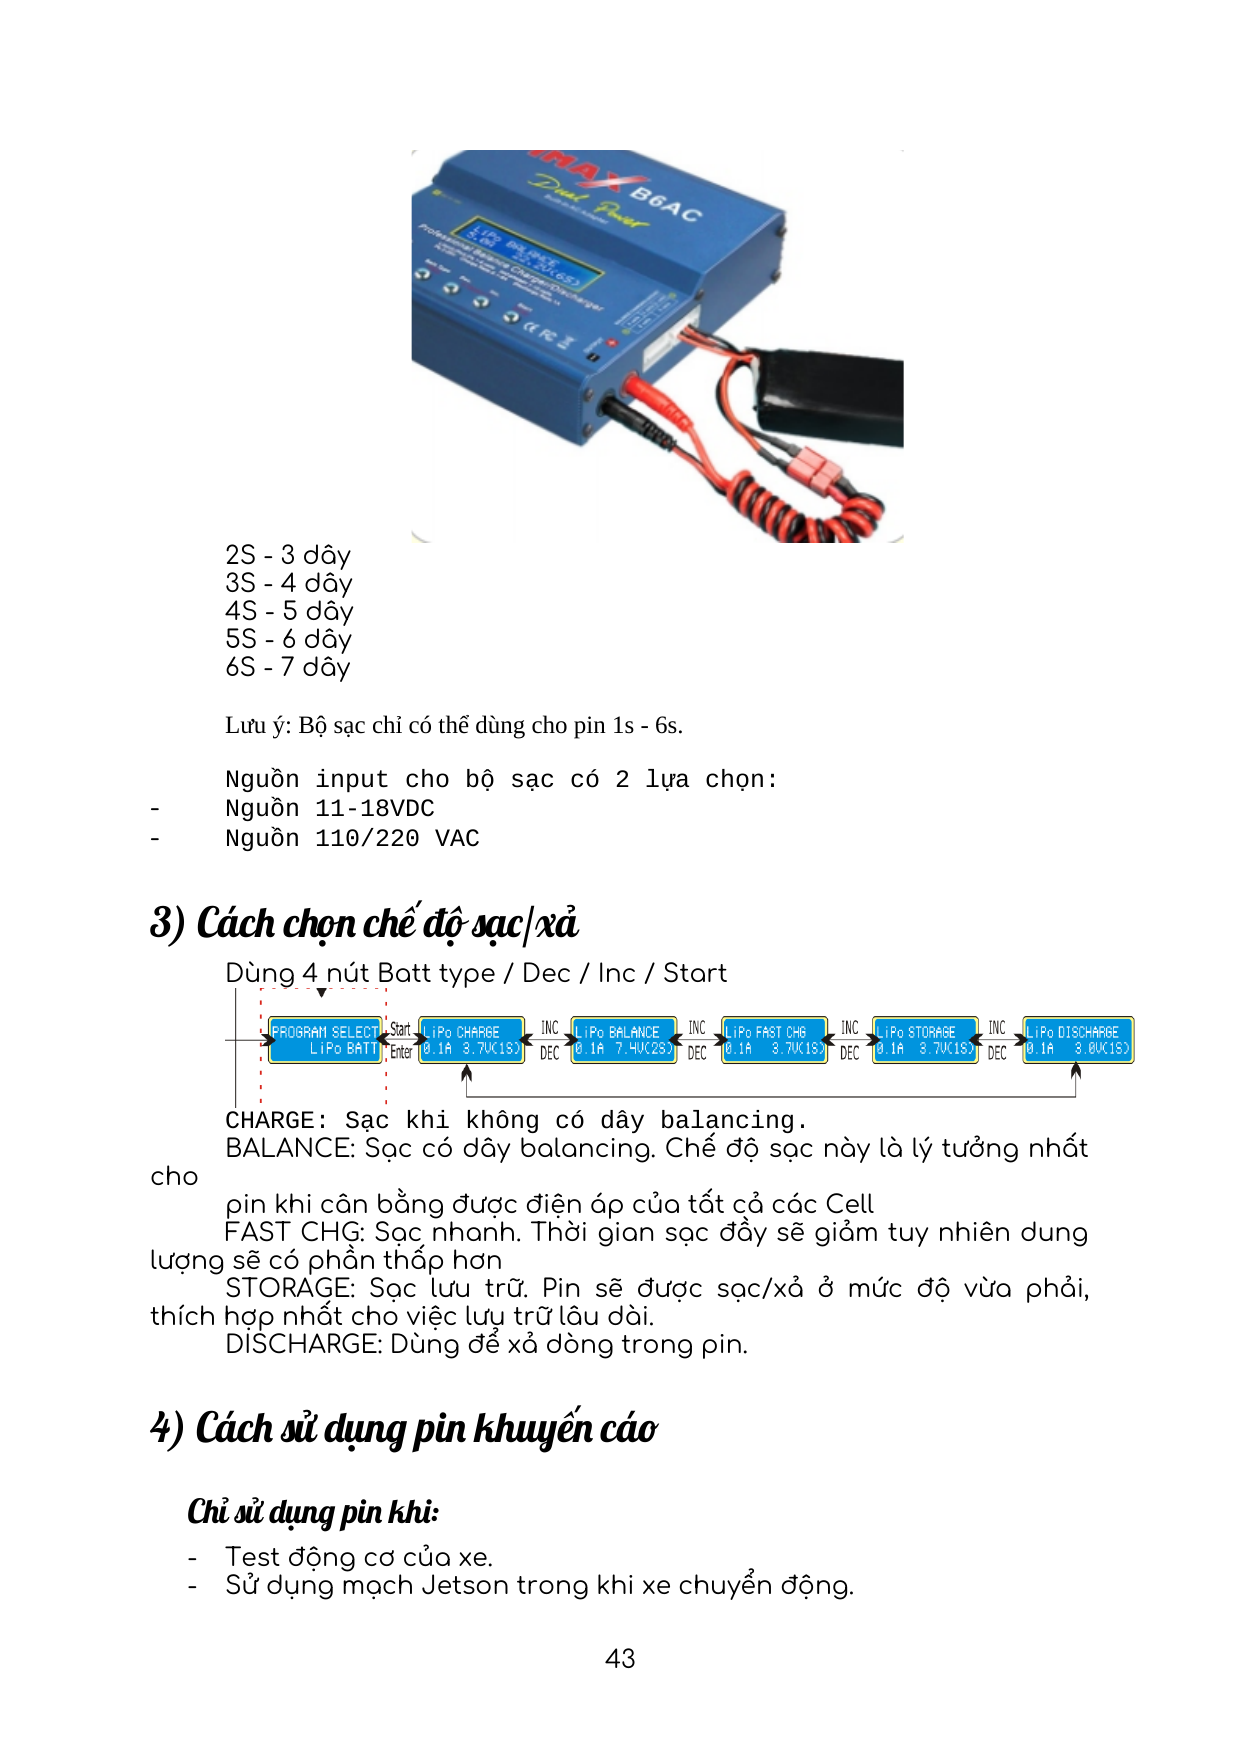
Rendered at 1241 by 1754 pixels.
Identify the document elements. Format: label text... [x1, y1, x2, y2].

text 5S - 6 dây [150, 626, 1090, 654]
text Dùng 4 nút Batt type / Dec / Inc / Start [150, 960, 1090, 988]
text 3S - 4 dây [150, 570, 1090, 598]
text 6S - 7 dây [150, 654, 1090, 682]
text pin khi cân bằng được điện áp của tất cả các Cell [150, 1192, 1090, 1219]
text 4S - 5 dây [150, 598, 1090, 626]
text BALANCE: Sạc có dây balancing. Chế độ sạc này là lý tưởng nhất cho [150, 1136, 1090, 1192]
list Sử dụng mạch Jetson trong khi xe chuyển động. [187, 1572, 1090, 1600]
text STORAGE: Sạc lưu trữ. Pin sẽ được sạc/xả ở mức độ vừa phải, thích hợp nhất cho việc lưu trữ lâu dài. [150, 1275, 1090, 1331]
subtitle Chỉ sử dụng pin khi: [187, 1490, 1090, 1532]
text Nguồn input cho bộ sạc có 2 lựa chọn: [150, 766, 1090, 795]
picture [411, 150, 904, 543]
list Nguồn 11-18VDC [150, 795, 1090, 824]
subtitle 4) Cách sử dụng pin khuyến cáo [150, 1401, 1090, 1453]
list Nguồn 110/220 VAC [150, 824, 1090, 854]
subtitle 3) Cách chọn chế độ sạc/xả [150, 896, 1090, 948]
picture [225, 988, 1158, 1108]
text DISCHARGE: Dùng để xả dòng trong pin. [150, 1331, 1090, 1359]
text 2S - 3 dây [150, 542, 1090, 570]
text FAST CHG: Sạc nhanh. Thời gian sạc đầy sẽ giảm tuy nhiên dung lượng sẽ có phần thấp hơn [150, 1219, 1090, 1275]
list Test động cơ của xe. [187, 1544, 1090, 1572]
text CHARGE: Sạc khi không có dây balancing. [150, 1107, 1090, 1136]
text Lưu ý: Bộ sạc chỉ có thể dùng cho pin 1s - 6s. [150, 710, 1090, 738]
